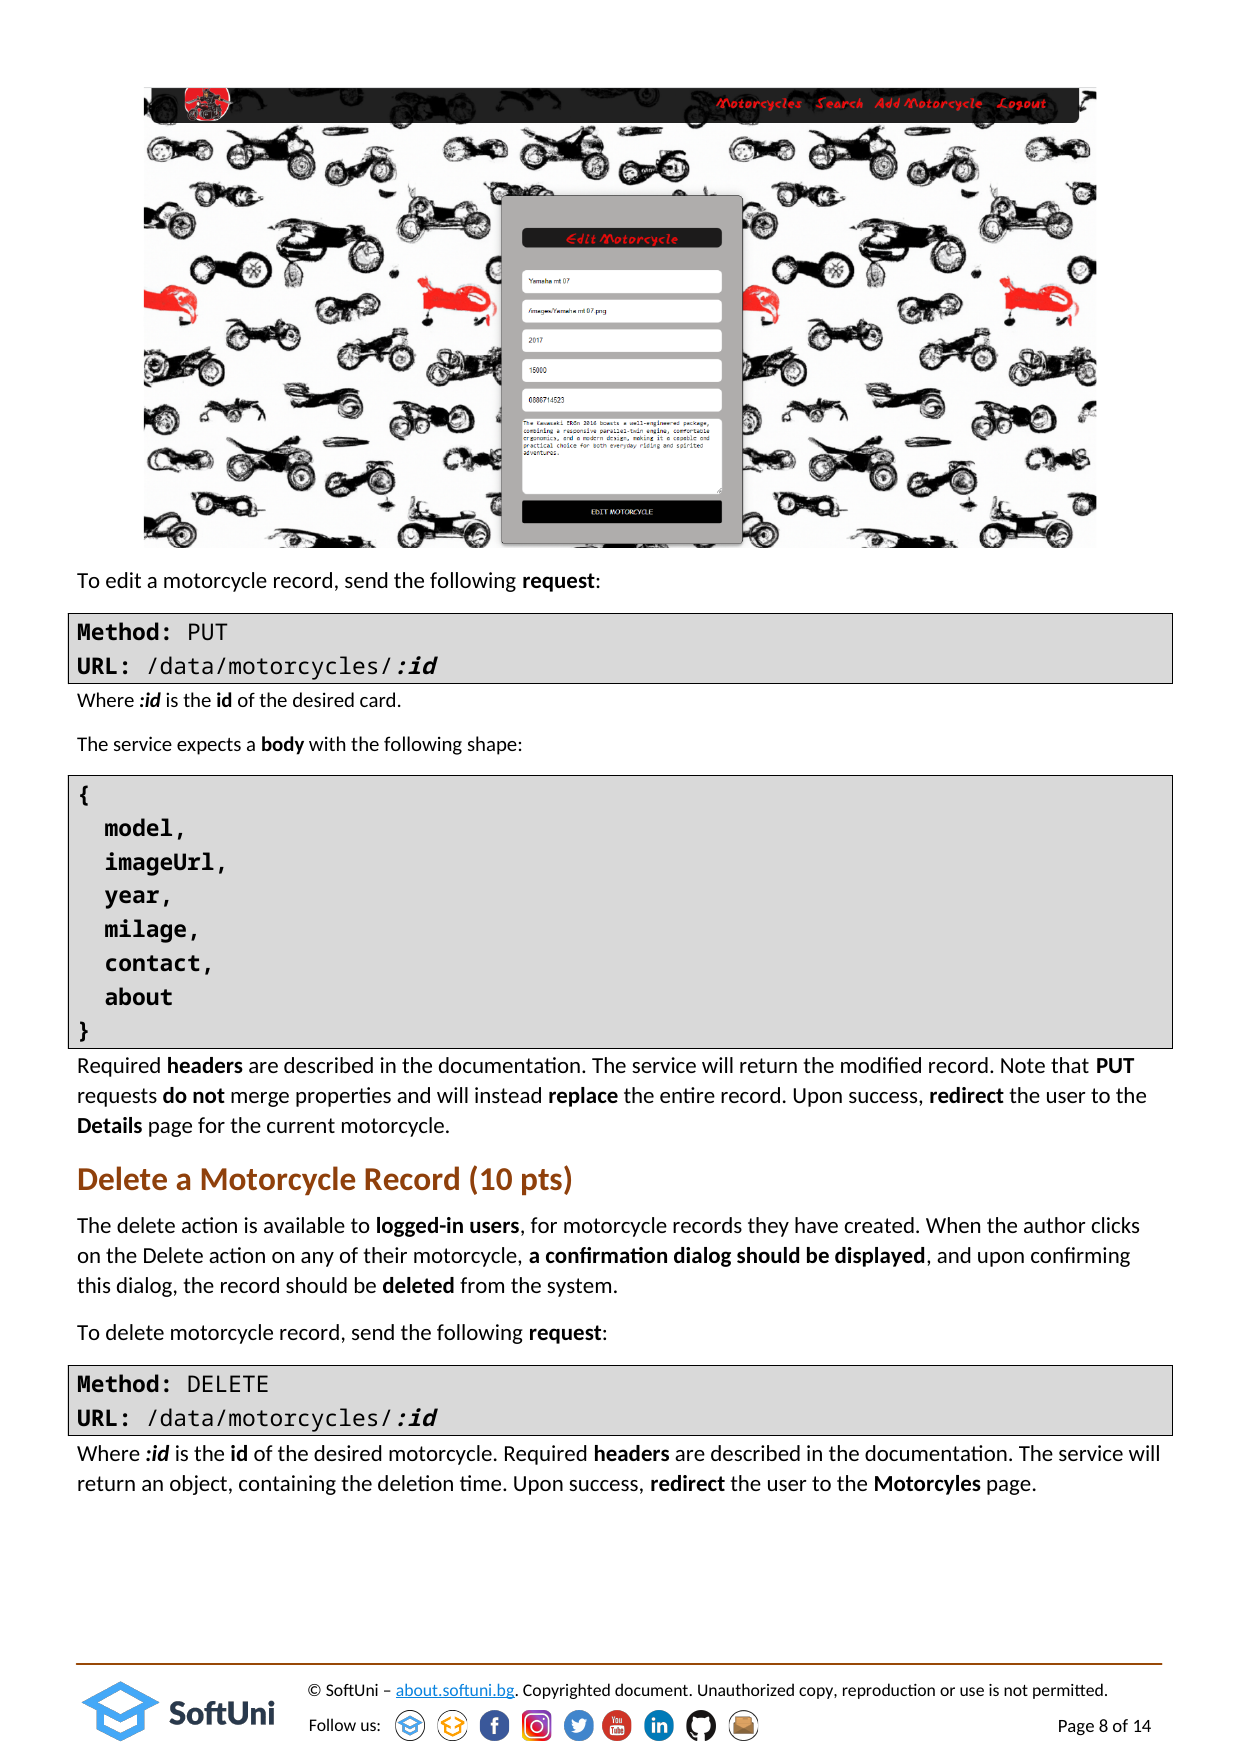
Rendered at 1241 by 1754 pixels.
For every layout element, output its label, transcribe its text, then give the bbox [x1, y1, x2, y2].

picture [564, 1710, 594, 1741]
text The delete action is available to logged-in users, for motorcycle records they have created. When the author clicks on the Delete action on any of their motorcycle, a confirmation dialog should be displayed, and upon confirming this dialog, the record should be deleted from the system. [77, 1211, 1163, 1299]
text URL: /data/motorcycles/:id [69, 647, 1172, 683]
picture [75, 1676, 281, 1747]
text To delete motorcycle record, send the following request: [77, 1318, 1163, 1346]
text about [69, 977, 1172, 1011]
text milage, [69, 910, 1172, 944]
text Method: DELETE [69, 1366, 1172, 1399]
text year, [69, 876, 1172, 910]
picture [522, 1710, 552, 1741]
text URL: /data/motorcycles/:id [69, 1399, 1172, 1435]
text { [69, 776, 1172, 809]
text imageUrl, [69, 842, 1172, 876]
text Where :id is the id of the desired motorcycle. Required headers are described in the documentation. The service will return an object, containing the deletion time. Upon success, redirect the user to the Motorcyles page. [77, 1439, 1163, 1497]
text Delete a Motorcycle Record (10 pts) [77, 1158, 1163, 1199]
picture [686, 1710, 716, 1741]
text Where :id is the id of the desired card. [77, 687, 1163, 712]
text The service expects a body with the following shape: [77, 731, 1163, 756]
text To edit a motorcycle record, send the following request: [77, 566, 1163, 594]
picture [437, 1710, 468, 1741]
picture [644, 1732, 653, 1741]
picture [644, 1710, 653, 1719]
picture [143, 87, 1097, 548]
picture [602, 1710, 632, 1741]
text Method: PUT [69, 614, 1172, 647]
text Required headers are described in the documentation. The service will return the modified record. Note that PUT requests do not merge properties and will instead replace the entire record. Upon success, redirect the user to the Details page for the current motorcycle. [77, 1051, 1163, 1139]
picture [658, 1723, 667, 1732]
picture [479, 1710, 510, 1741]
picture [395, 1710, 425, 1741]
text contact, [69, 944, 1172, 977]
text } [69, 1011, 1172, 1048]
picture [728, 1710, 759, 1741]
text model, [69, 809, 1172, 842]
picture [665, 1732, 674, 1741]
picture [665, 1710, 674, 1719]
